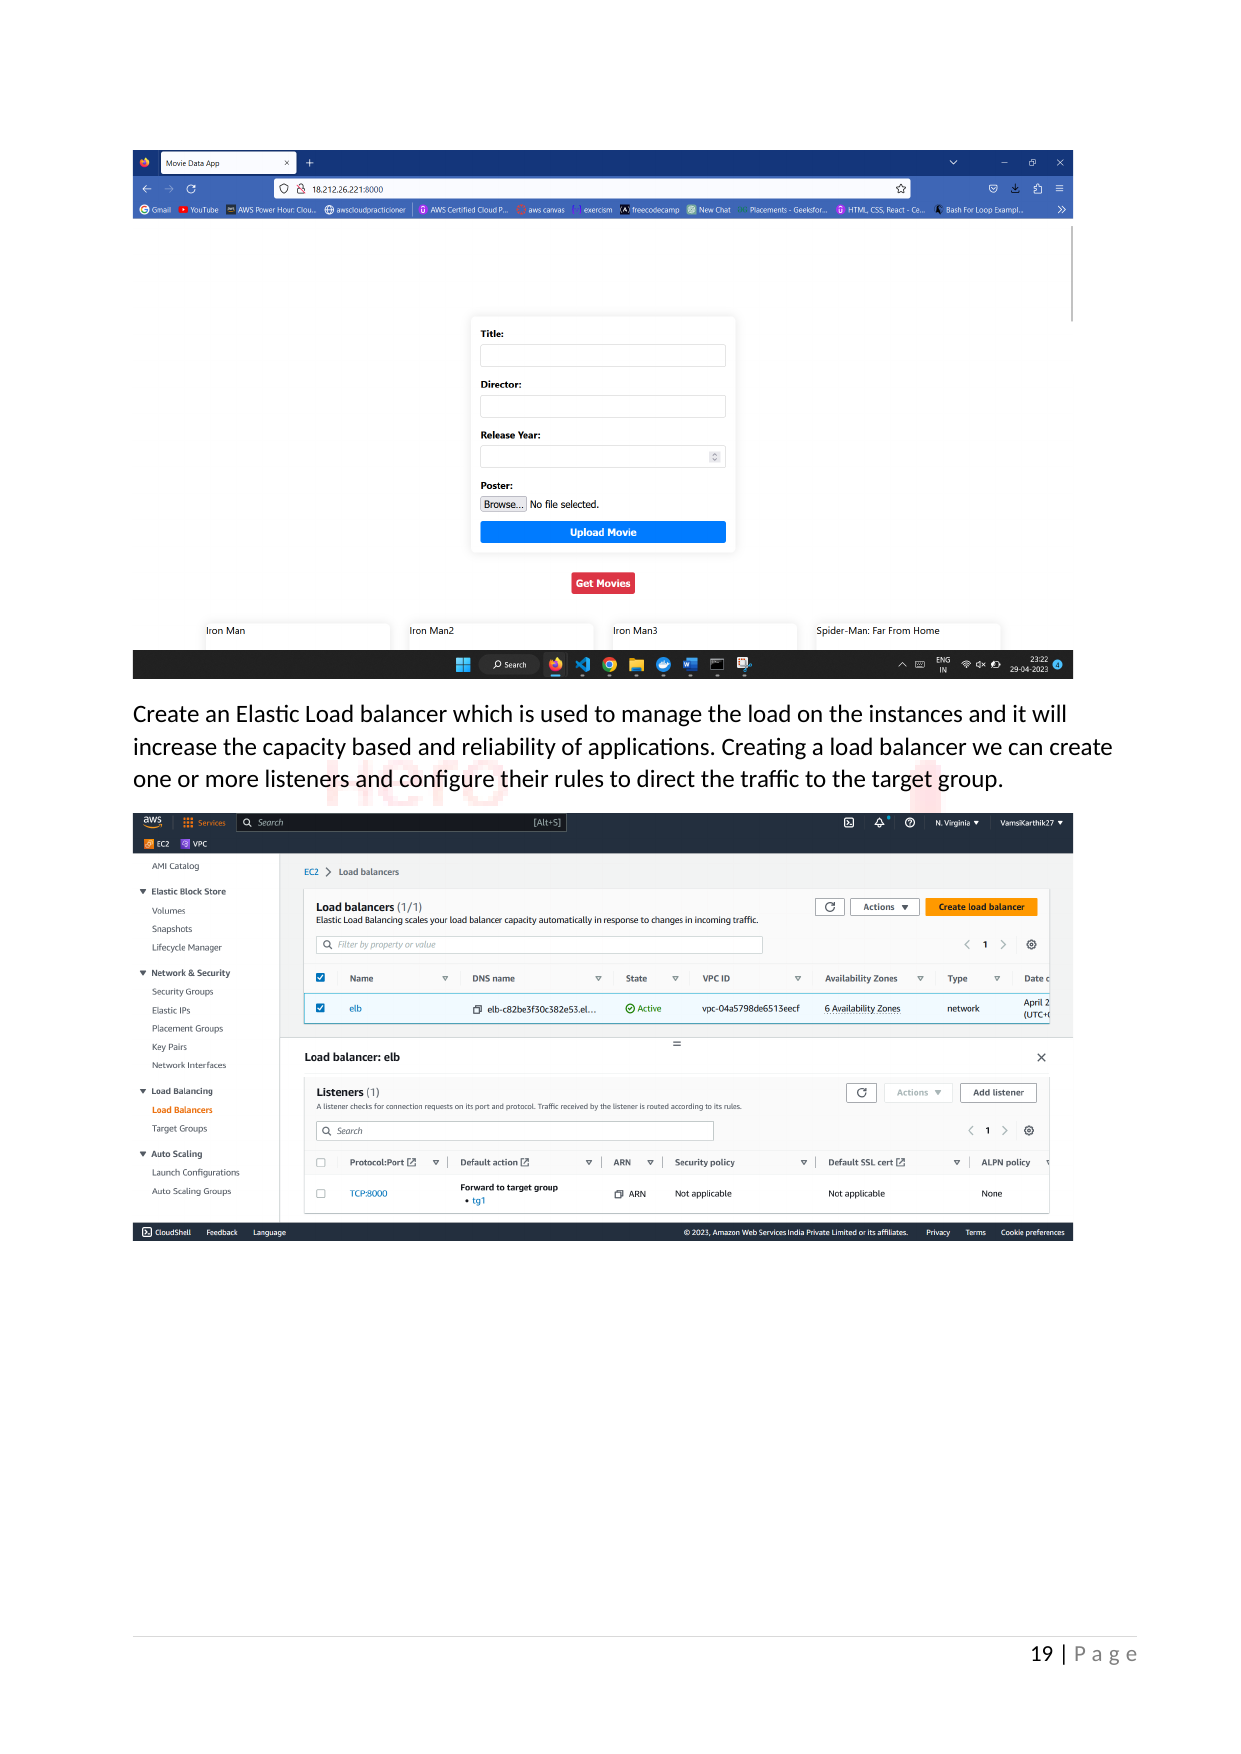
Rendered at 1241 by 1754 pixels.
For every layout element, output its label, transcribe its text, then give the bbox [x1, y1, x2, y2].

text Create an Elastic Load balancer which is used to manage the load on the instances and it will increase the capacity based and reliability of applications. Creating a load balancer we can create one or more listeners and configure their rules to direct the traffic to the target group. [133, 698, 1137, 794]
picture [132, 813, 1074, 1241]
picture [132, 150, 1074, 679]
